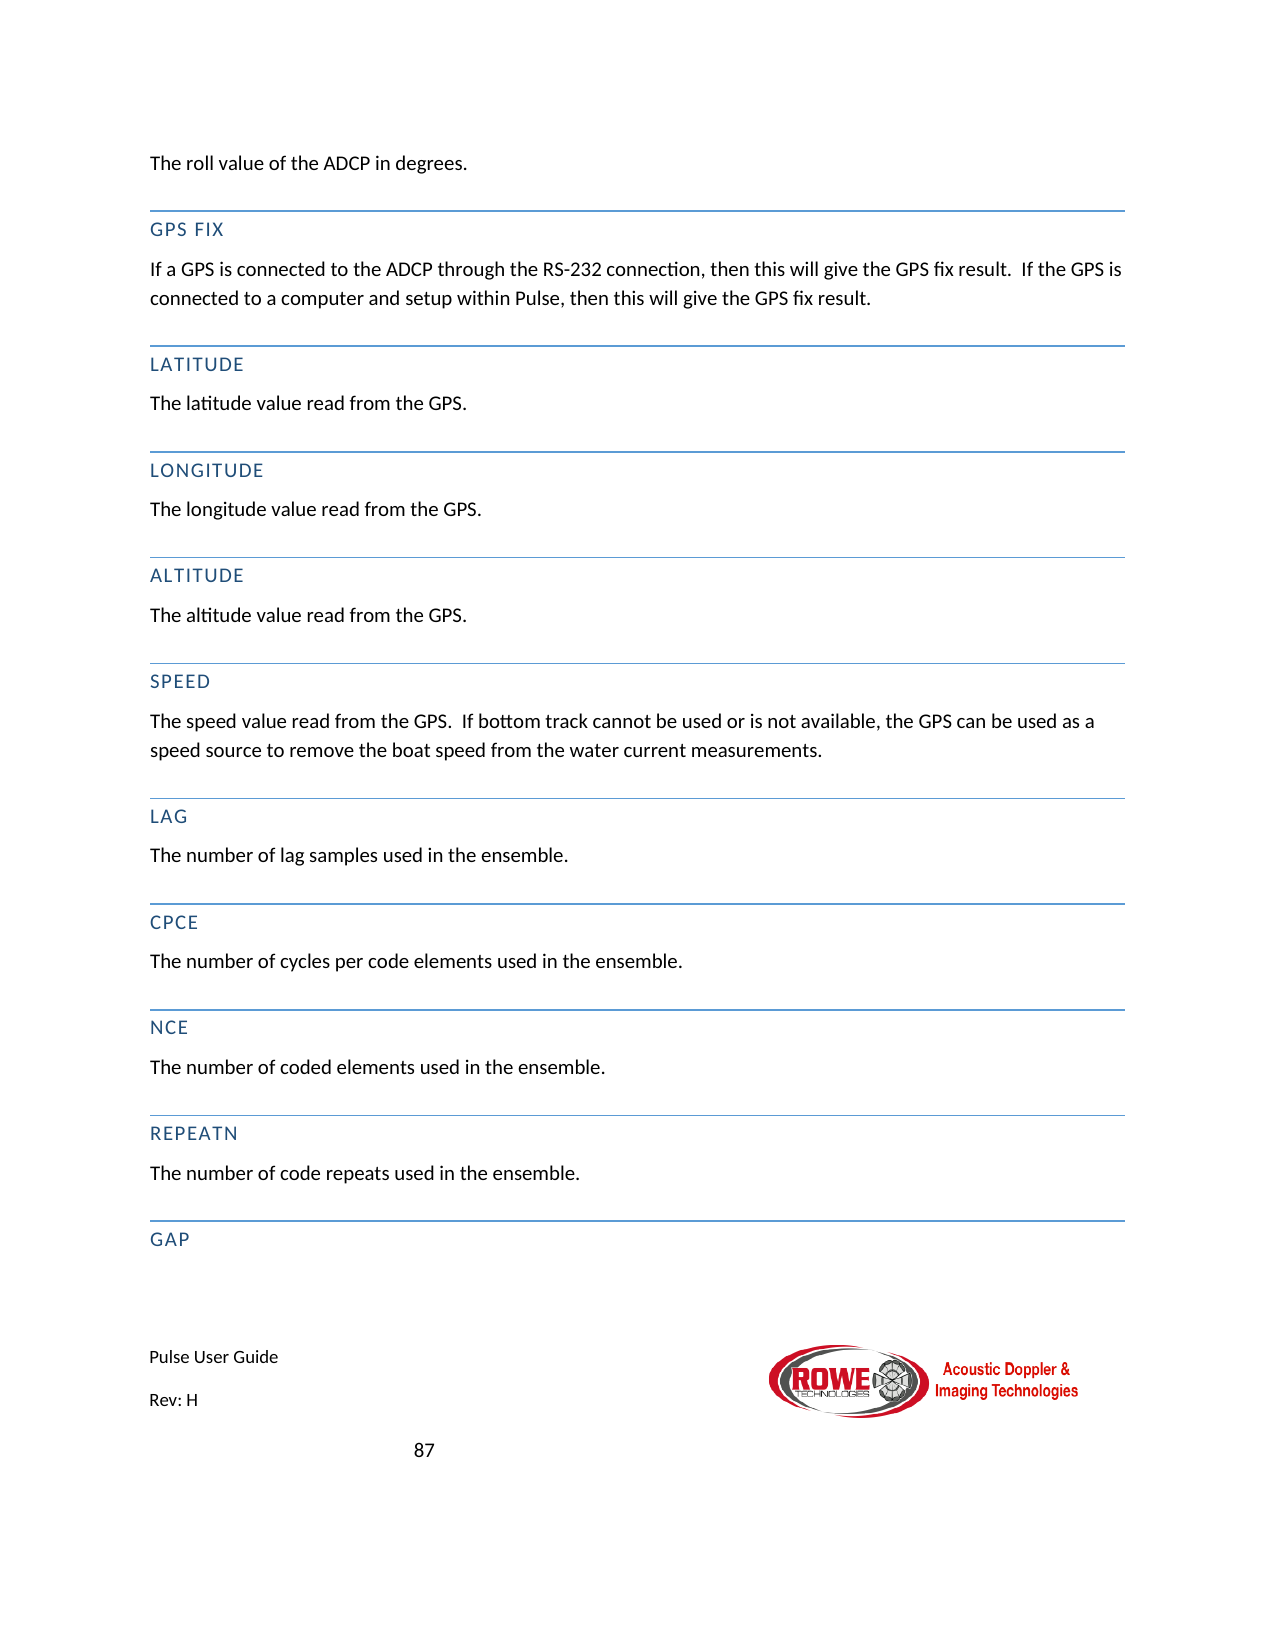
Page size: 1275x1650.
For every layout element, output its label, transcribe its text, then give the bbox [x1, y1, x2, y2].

text The speed value read from the GPS. If bottom track cannot be used or is not available, the GPS can be used as a speed source to remove the boat speed from the water current measurements. [150, 708, 1125, 762]
subtitle Lag [150, 799, 1125, 828]
text The longitude value read from the GPS. [150, 496, 1125, 522]
text If a GPS is connected to the ADCP through the RS-232 connection, then this will give the GPS fix result. If the GPS is connected to a computer and setup within Pulse, then this will give the GPS fix result. [150, 256, 1125, 310]
text The latitude value read from the GPS. [150, 391, 1125, 416]
subtitle RepeatN [150, 1116, 1125, 1146]
text The number of code repeats used in the ensemble. [150, 1160, 1125, 1185]
picture [768, 1344, 1114, 1425]
text The altitude value read from the GPS. [150, 602, 1125, 627]
subtitle LatitudE [150, 347, 1125, 376]
subtitle CPCE [150, 905, 1125, 934]
subtitle NCE [150, 1011, 1125, 1040]
text The number of cycles per code elements used in the ensemble. [150, 948, 1125, 974]
subtitle GPS fix [150, 212, 1125, 242]
text The number of lag samples used in the ensemble. [150, 843, 1125, 868]
subtitle Speed [150, 664, 1125, 694]
text The number of coded elements used in the ensemble. [150, 1054, 1125, 1079]
subtitle Altitude [150, 558, 1125, 588]
subtitle Gap [150, 1222, 1125, 1251]
text The roll value of the ADCP in degrees. [150, 150, 1125, 175]
subtitle Longitude [150, 453, 1125, 482]
